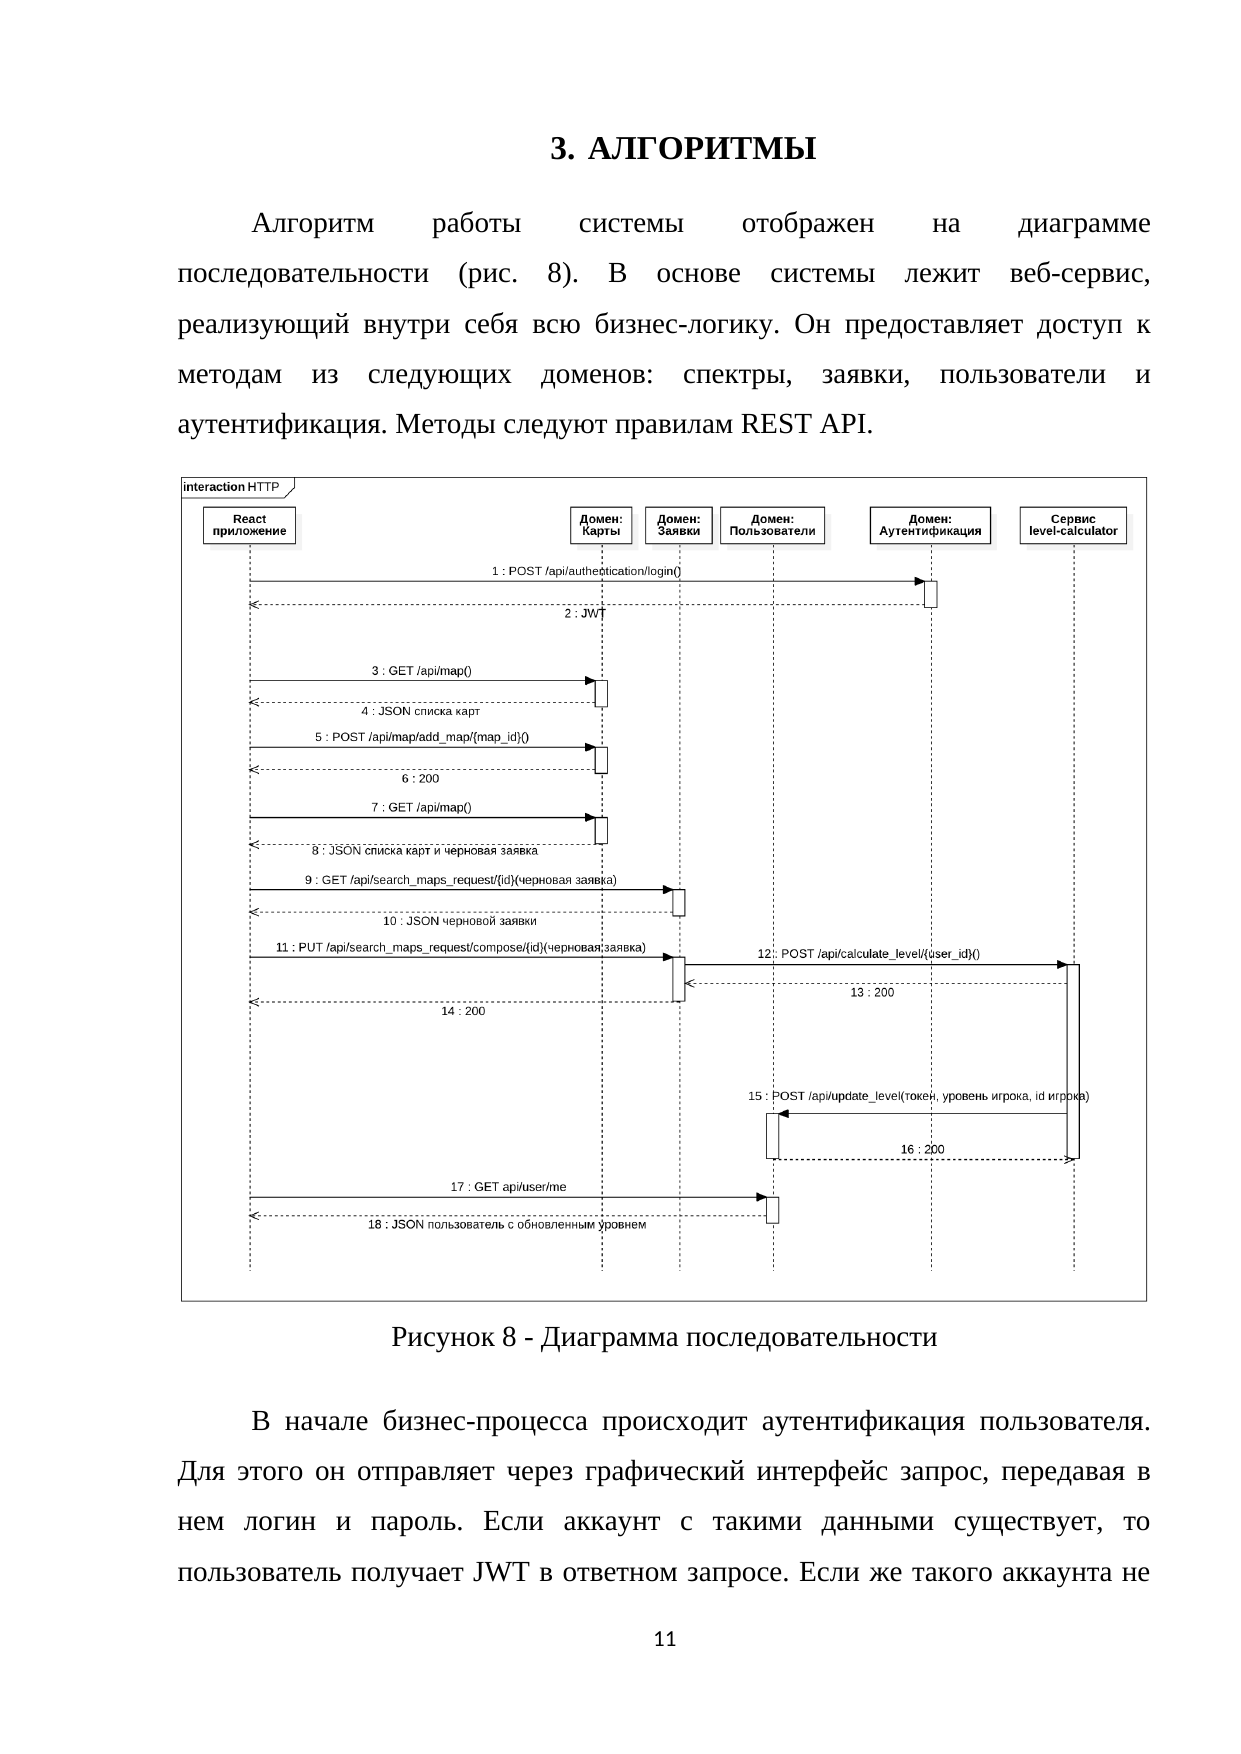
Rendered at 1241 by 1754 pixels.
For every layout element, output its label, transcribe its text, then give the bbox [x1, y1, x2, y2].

text Рисунок 8 - Диаграмма последовательности [177, 1319, 1152, 1353]
text Алгоритм работы системы отображен на диаграмме последовательности (рис. 8). В основе системы лежит веб-сервис, реализующий внутри себя всю бизнес-логику. Он предоставляет доступ к методам из следующих доменов: спектры, заявки, пользователи и аутентификация. Методы следуют правилам REST API. [177, 205, 1152, 440]
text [177, 1403, 1152, 1587]
picture [177, 473, 1152, 1306]
subtitle АЛГОРИТМЫ [215, 128, 1152, 167]
